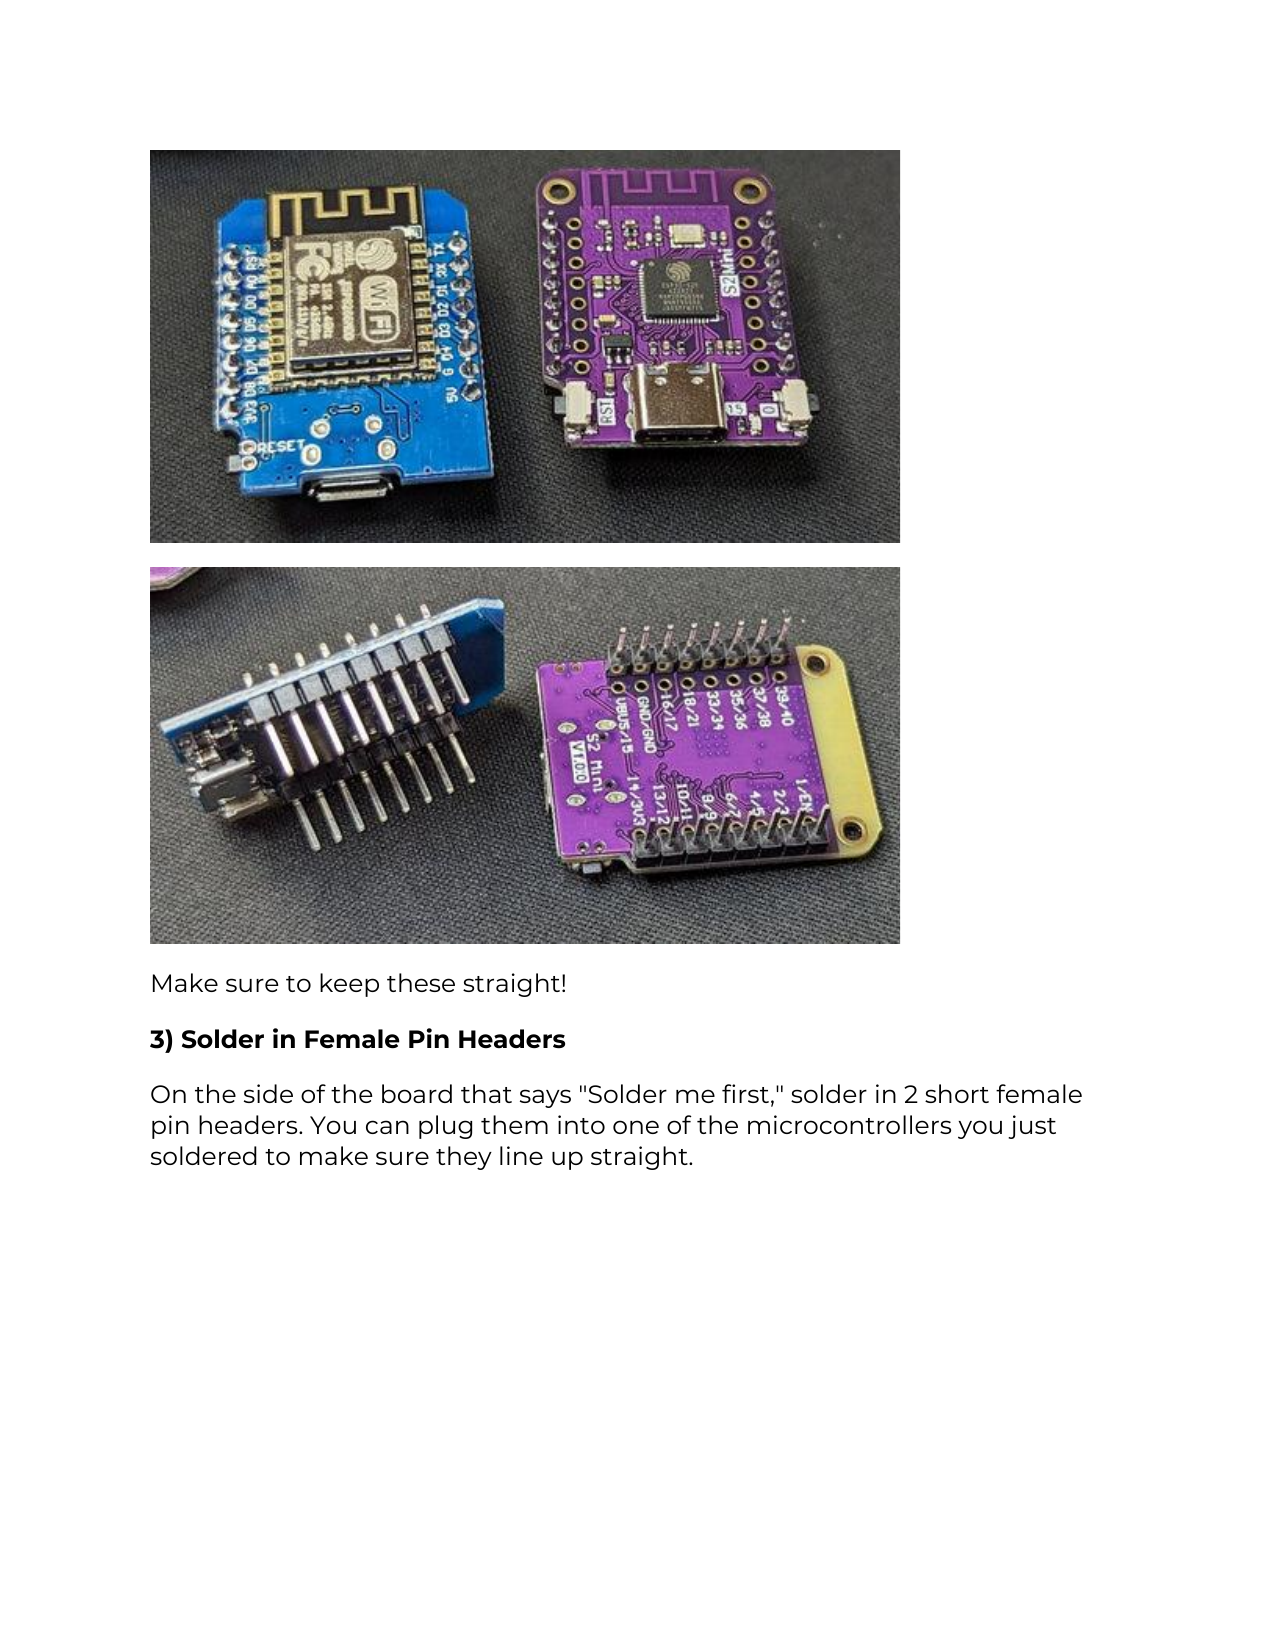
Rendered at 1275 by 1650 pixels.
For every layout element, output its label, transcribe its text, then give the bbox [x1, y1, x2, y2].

picture [150, 567, 901, 944]
text 3) Solder in Female Pin Headers [150, 1024, 1125, 1055]
picture [150, 150, 901, 543]
text On the side of the board that says "Solder me first," solder in 2 short female pin headers. You can plug them into one of the microcontrollers you just soldered to make sure they line up straight. [150, 1080, 1125, 1171]
text Make sure to keep these straight! [150, 969, 1125, 999]
